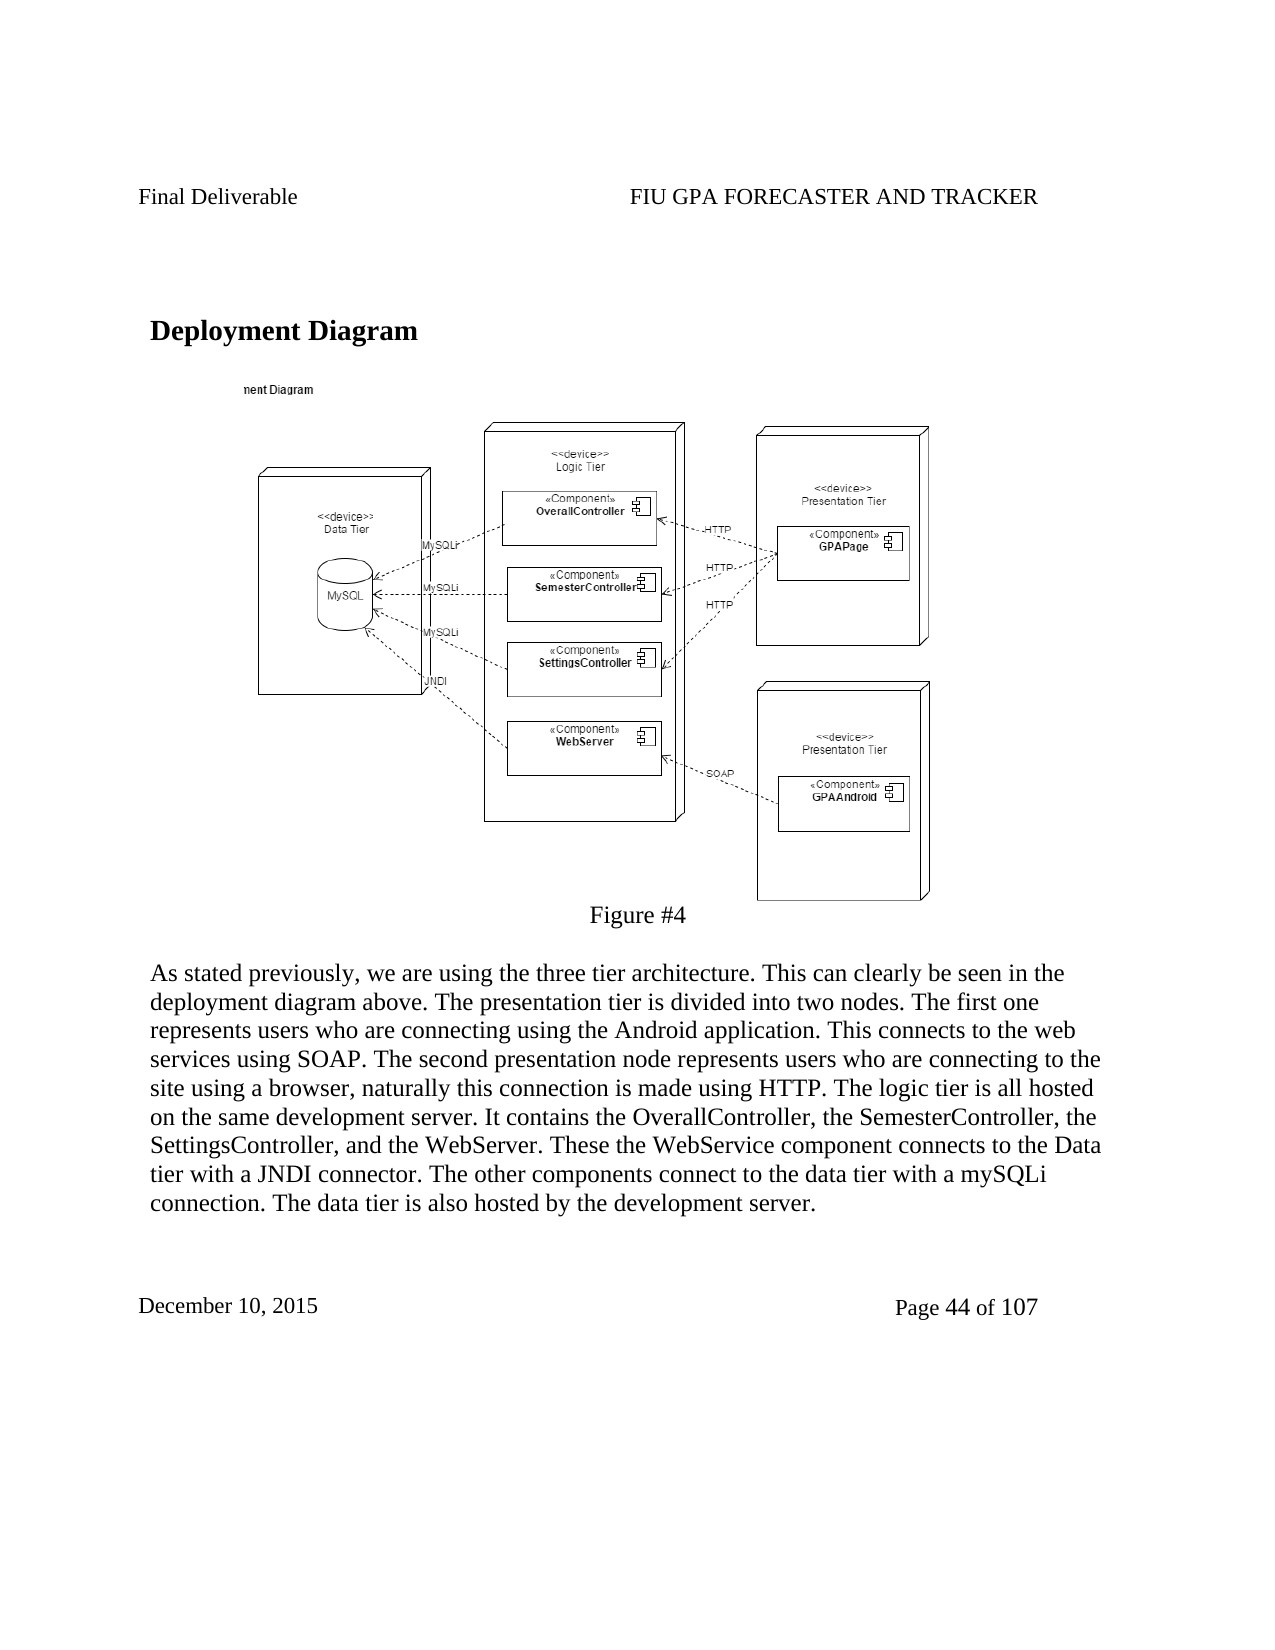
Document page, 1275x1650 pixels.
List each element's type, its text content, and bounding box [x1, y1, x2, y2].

text Figure #4 [150, 901, 1125, 929]
picture [243, 375, 1032, 901]
subtitle Deployment Diagram [150, 313, 1125, 347]
text As stated previously, we are using the three tier architecture. This can clearly be seen in the deployment diagram above. The presentation tier is divided into two nodes. The first one represents users who are connecting using the Android application. This connects to the web services using SOAP. The second presentation node represents users who are connecting to the site using a browser, naturally this connection is made using HTTP. The logic tier is all hosted on the same development server. It contains the OverallController, the SemesterController, the SettingsController, and the WebServer. These the WebService component connects to the Data tier with a JNDI connector. The other components connect to the data tier with a mySQLi connection. The data tier is also hosted by the development server. [150, 958, 1125, 1217]
